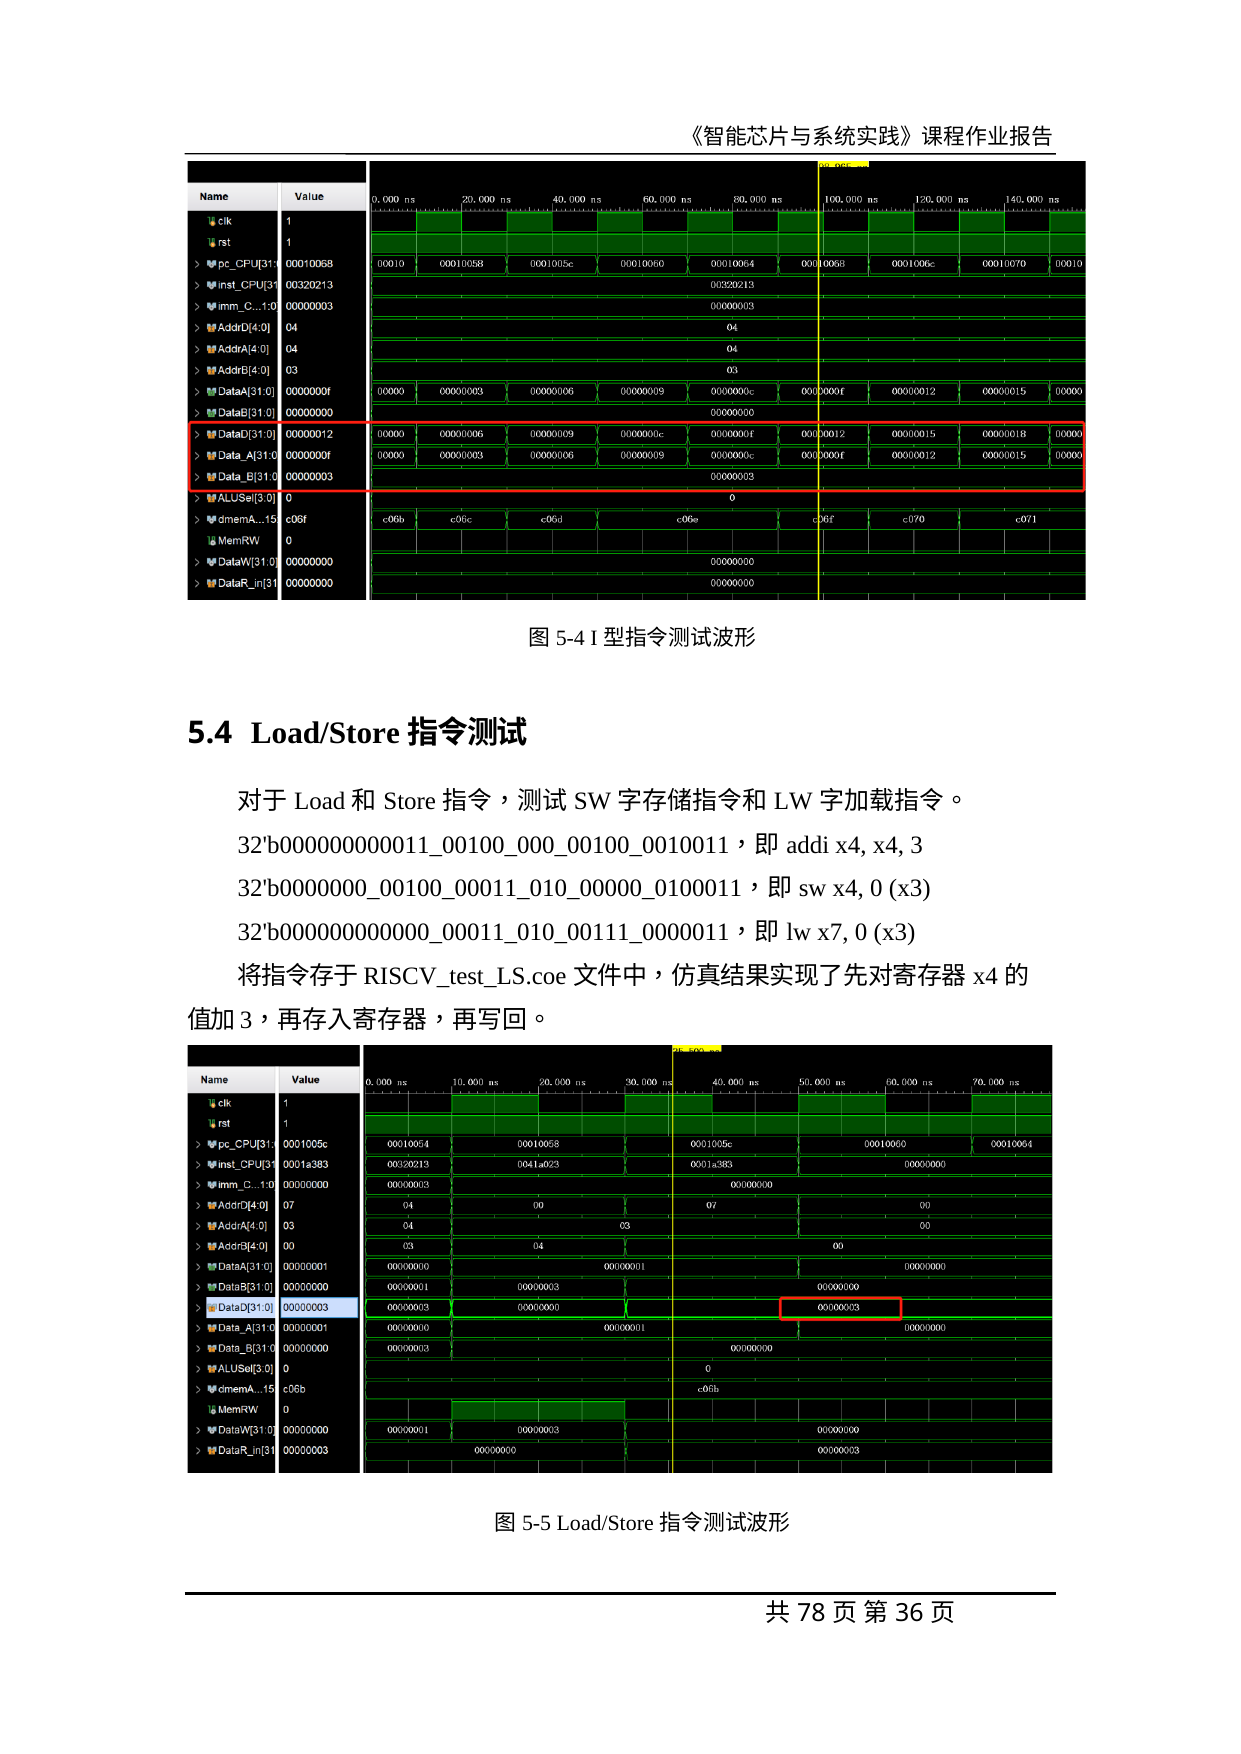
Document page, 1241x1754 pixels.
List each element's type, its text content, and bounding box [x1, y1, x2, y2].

text 图 5-4 I 型指令测试波形 [200, 622, 1083, 652]
text 32'b0000000_00100_00011_010_00000_0100011，即 sw x4, 0 (x3) [237, 870, 1098, 904]
picture [187, 161, 1086, 600]
text 将指令存于 RISCV_test_LS.coe 文件中，仿真结果实现了先对寄存器 x4 的值加 3，再存入寄存器，再写回。 [187, 958, 1042, 1036]
picture [187, 1045, 1053, 1473]
text 图 5-5 Load/Store 指令测试波形 [200, 1507, 1084, 1537]
text 对于 Load 和 Store 指令，测试 SW 字存储指令和 LW 字加载指令。 [237, 783, 1098, 817]
subtitle Load/Store 指令测试 [187, 710, 1098, 753]
text 32'b000000000011_00100_000_00100_0010011，即 addi x4, x4, 3 [237, 826, 1098, 861]
text 32'b000000000000_00011_010_00111_0000011，即 lw x7, 0 (x3) [237, 914, 1098, 948]
